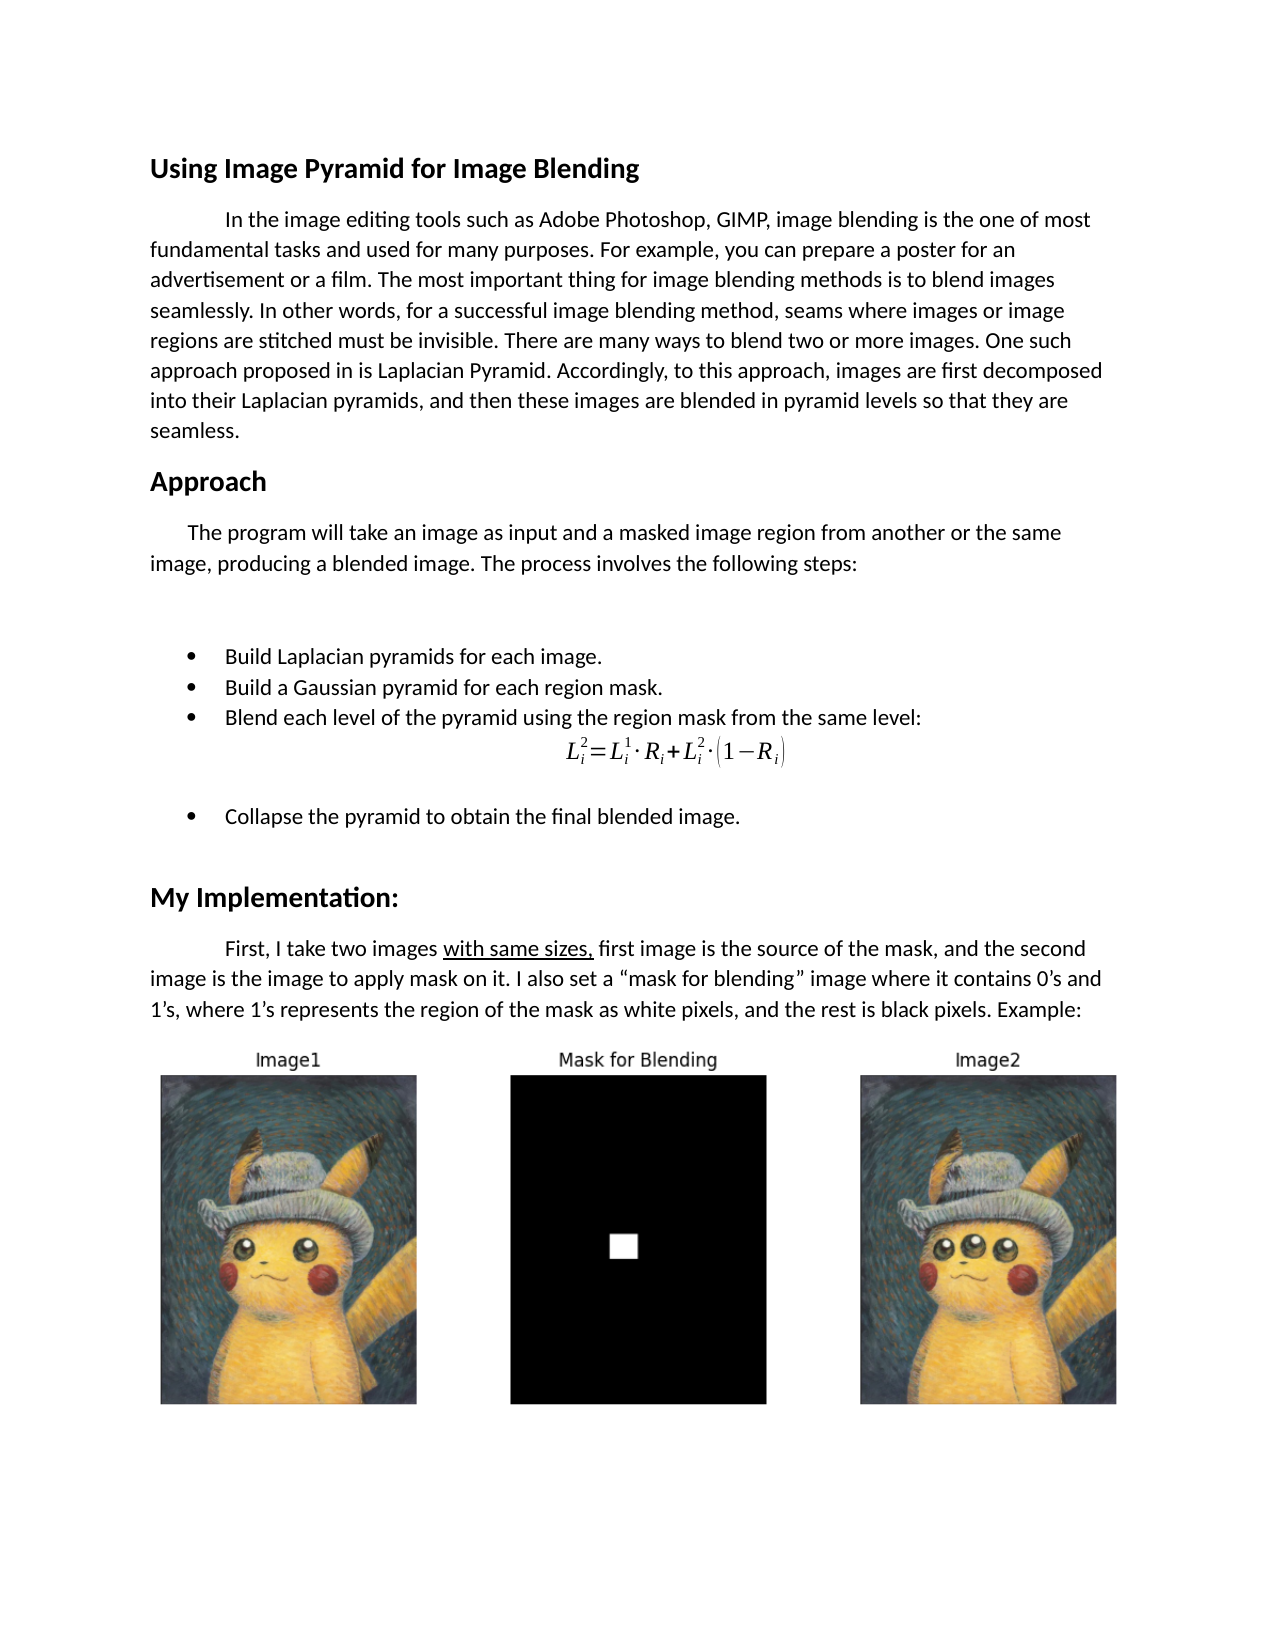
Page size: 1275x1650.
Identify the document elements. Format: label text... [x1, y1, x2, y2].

list Build Laplacian pyramids for each image. [187, 642, 1125, 671]
text My Implementation: [150, 879, 1125, 915]
text Approach [150, 463, 1125, 499]
text First, I take two images with same sizes, first image is the source of the mask, and the second image is the image to apply mask on it. I also set a “mask for blending” image where it contains 0’s and 1’s, where 1’s represents the region of the mask as white pixels, and the rest is black pixels. Example: [150, 934, 1125, 1023]
text In the image editing tools such as Adobe Photoshop, GIMP, image blending is the one of most fundamental tasks and used for many purposes. For example, you can prepare a poster for an advertisement or a film. The most important thing for image blending methods is to blend images seamlessly. In other words, for a successful image blending method, seams where images or image regions are stitched must be invisible. There are many ways to blend two or more images. One such approach proposed in is Laplacian Pyramid. Accordingly, to this approach, images are first decomposed into their Laplacian pyramids, and then these images are blended in pyramid levels so that they are seamless. [150, 205, 1125, 444]
text Using Image Pyramid for Image Blending [150, 150, 1125, 186]
text The program will take an image as input and a masked image region from another or the same image, producing a blended image. The process involves the following steps: [150, 518, 1125, 577]
list Collapse the pyramid to obtain the final blended image. [187, 802, 1125, 830]
picture [150, 1041, 1125, 1415]
list Build a Gaussian pyramid for each region mask. [187, 673, 1125, 701]
list Blend each level of the pyramid using the region mask from the same level: [187, 703, 1125, 731]
